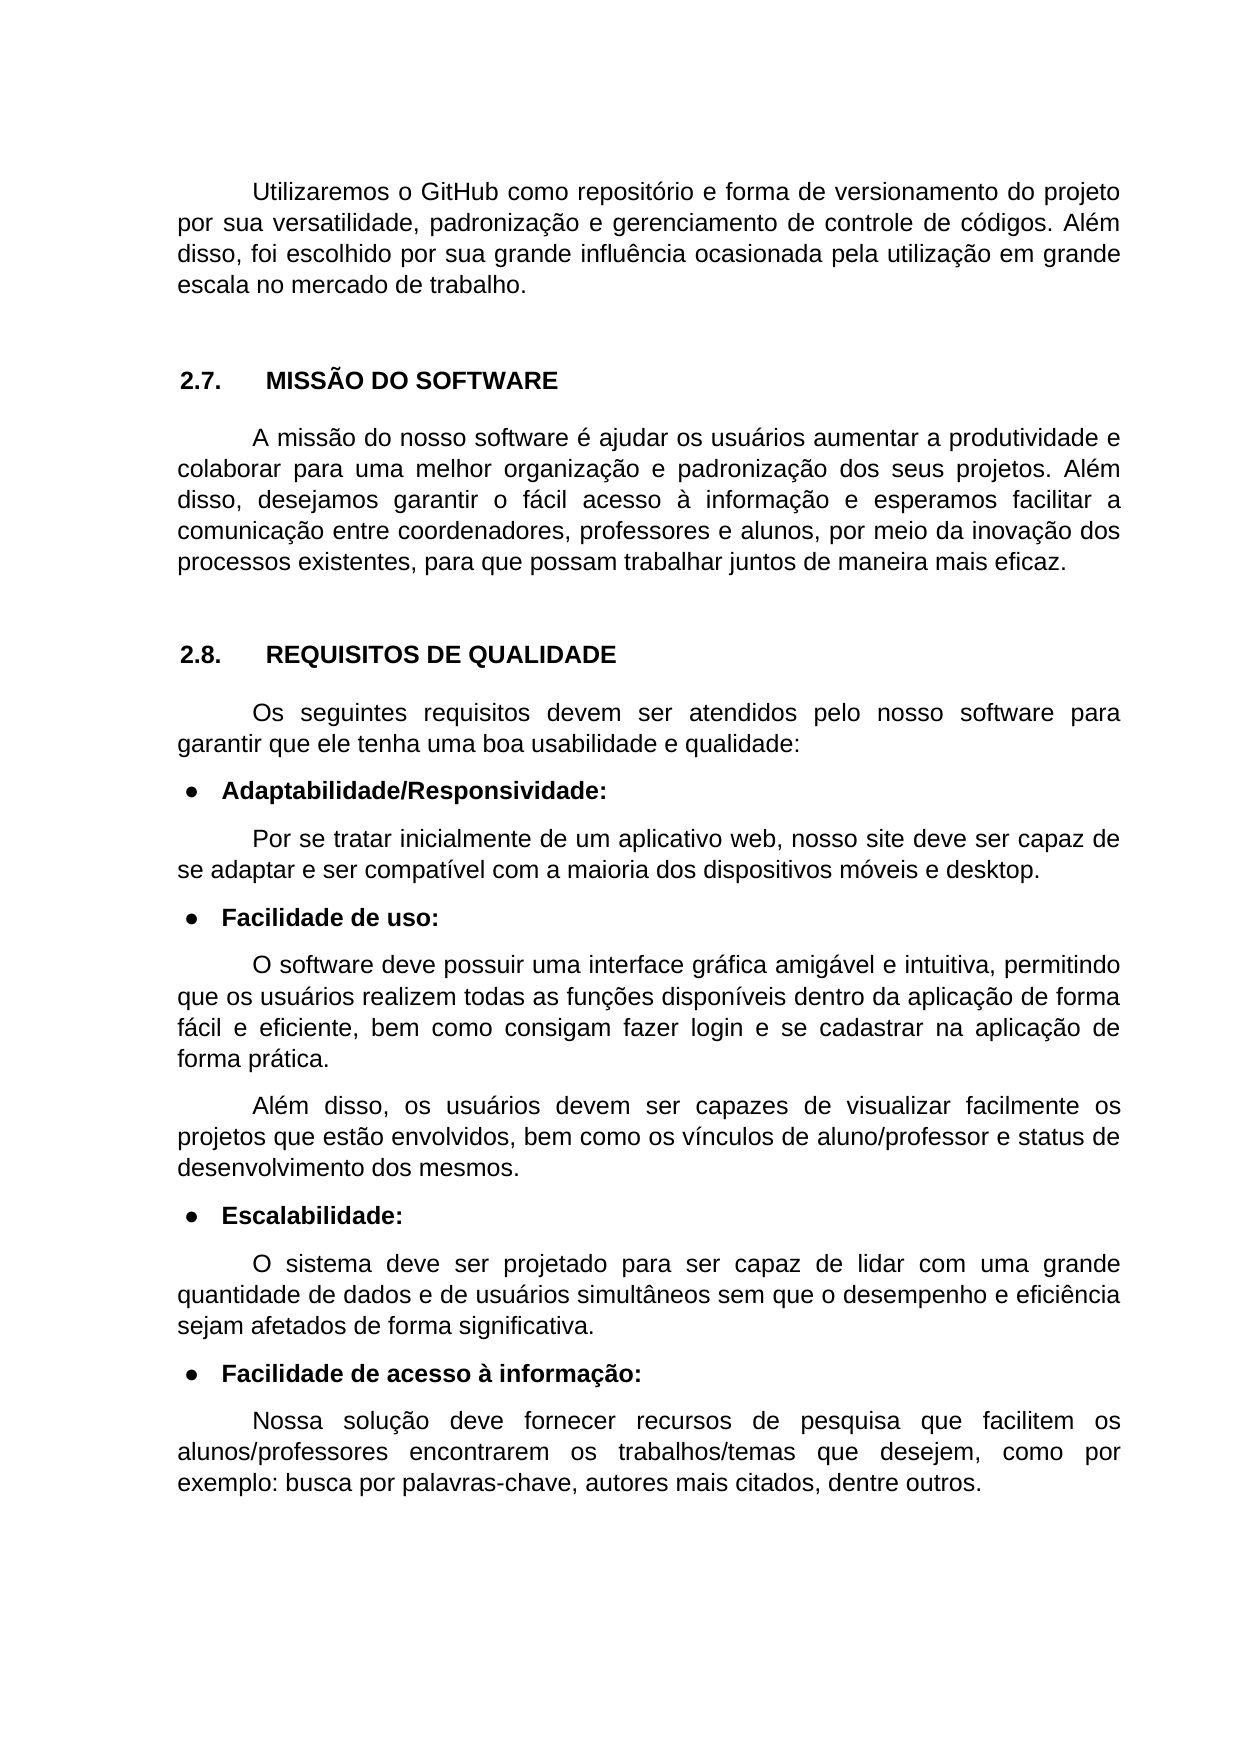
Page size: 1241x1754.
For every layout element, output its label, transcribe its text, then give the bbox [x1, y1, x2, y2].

subtitle MISSÃO DO SOFTWARE [221, 366, 1122, 394]
text A missão do nosso software é ajudar os usuários aumentar a produtividade e colaborar para uma melhor organização e padronização dos seus projetos. Além disso, desejamos garantir o fácil acesso à informação e esperamos facilitar a comunicação entre coordenadores, professores e alunos, por meio da inovação dos processos existentes, para que possam trabalhar juntos de maneira mais eficaz. [177, 423, 1122, 576]
text Por se tratar inicialmente de um aplicativo web, nosso site deve ser capaz de se adaptar e ser compatível com a maioria dos dispositivos móveis e desktop. [177, 824, 1122, 884]
text Além disso, os usuários devem ser capazes de visualizar facilmente os projetos que estão envolvidos, bem como os vínculos de aluno/professor e status de desenvolvimento dos mesmos. [177, 1091, 1122, 1182]
subtitle REQUISITOS DE QUALIDADE [221, 640, 1122, 669]
list Adaptabilidade/Responsividade: [184, 776, 1122, 805]
text O software deve possuir uma interface gráfica amigável e intuitiva, permitindo que os usuários realizem todas as funções disponíveis dentro da aplicação de forma fácil e eficiente, bem como consigam fazer login e se cadastrar na aplicação de forma prática. [177, 951, 1122, 1072]
text Os seguintes requisitos devem ser atendidos pelo nosso software para garantir que ele tenha uma boa usabilidade e qualidade: [177, 698, 1122, 757]
list Facilidade de acesso à informação: [184, 1359, 1122, 1387]
text Utilizaremos o GitHub como repositório e forma de versionamento do projeto por sua versatilidade, padronização e gerenciamento de controle de códigos. Além disso, foi escolhido por sua grande influência ocasionada pela utilização em grande escala no mercado de trabalho. [177, 177, 1122, 299]
text O sistema deve ser projetado para ser capaz de lidar com uma grande quantidade de dados e de usuários simultâneos sem que o desempenho e eficiência sejam afetados de forma significativa. [177, 1249, 1122, 1340]
list Escalabilidade: [184, 1201, 1122, 1230]
text Nossa solução deve fornecer recursos de pesquisa que facilitem os alunos/professores encontrarem os trabalhos/temas que desejem, como por exemplo: busca por palavras-chave, autores mais citados, dentre outros. [177, 1406, 1122, 1497]
list Facilidade de uso: [184, 903, 1122, 932]
